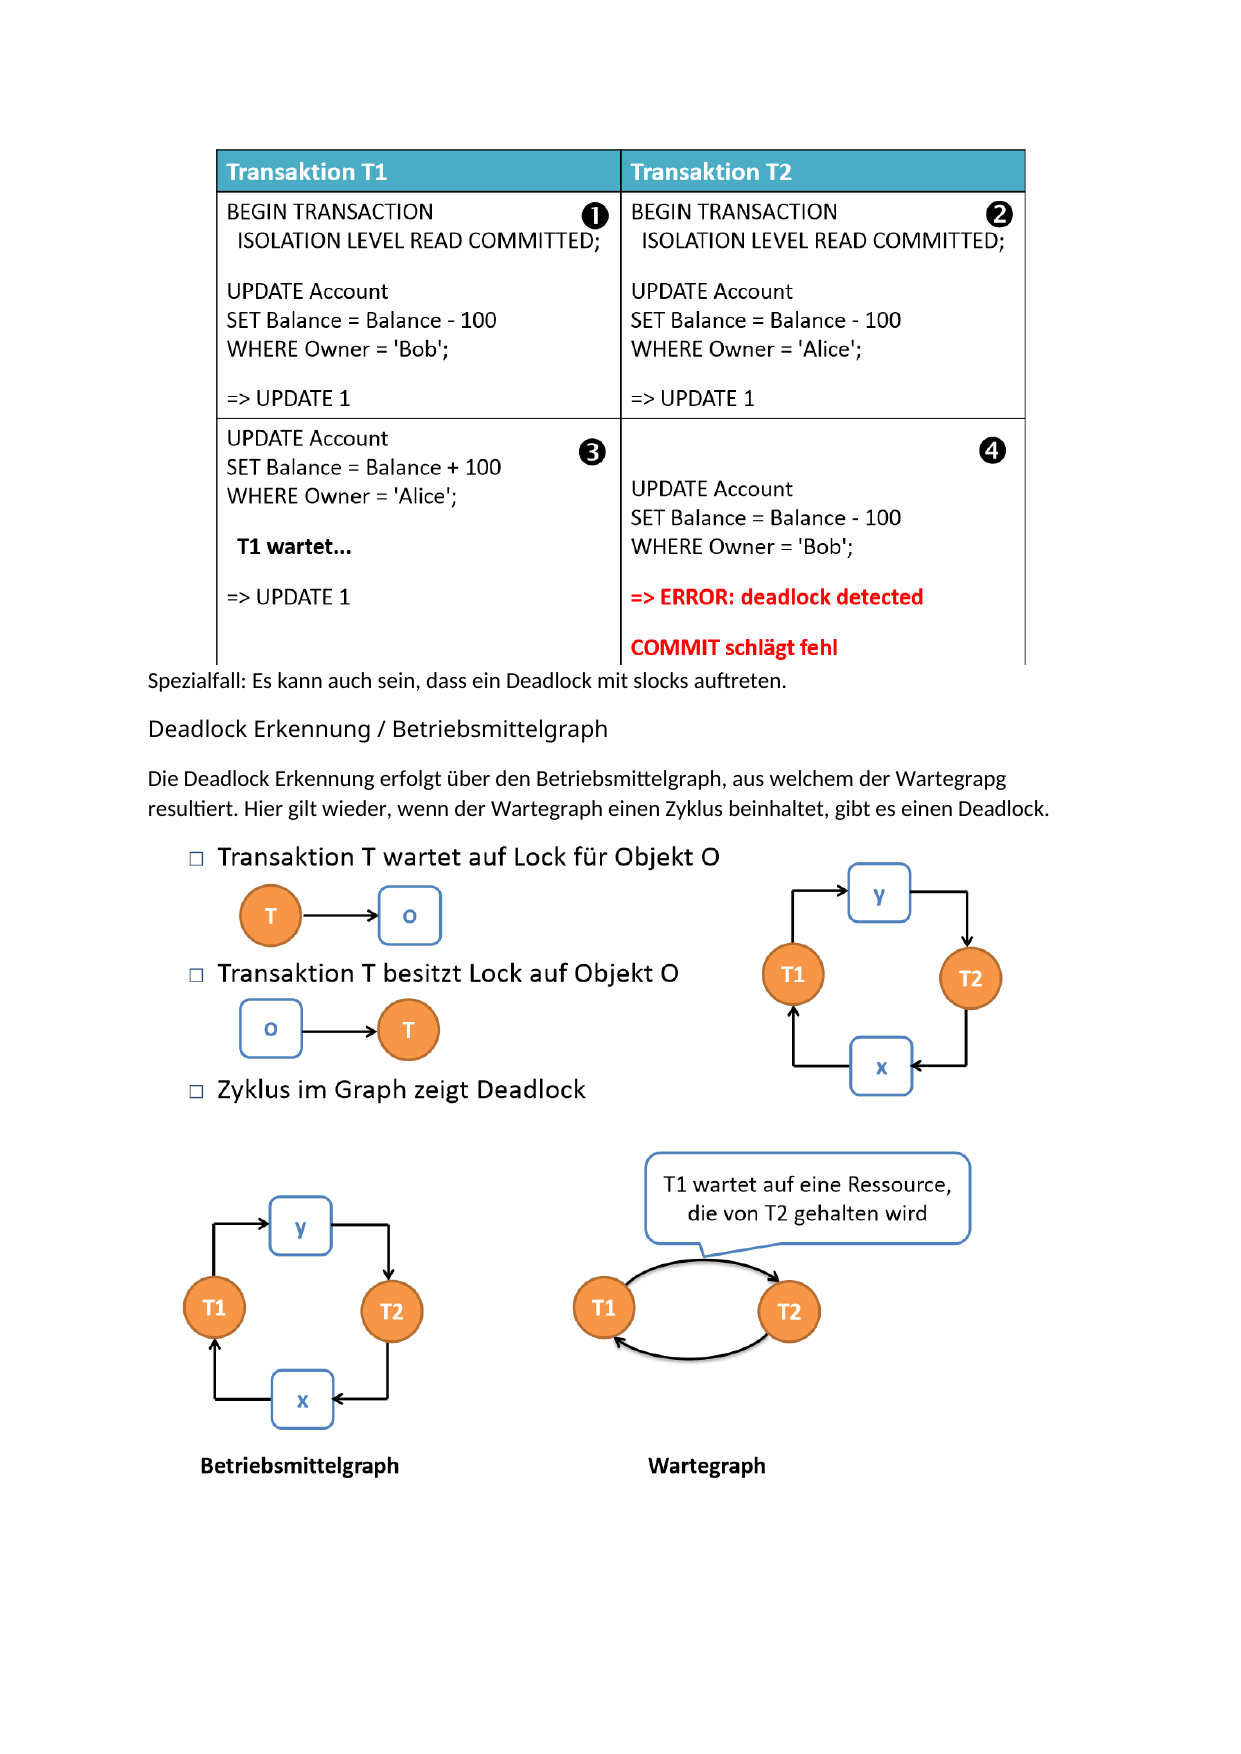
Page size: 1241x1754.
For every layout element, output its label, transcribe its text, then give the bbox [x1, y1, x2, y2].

text Spezialfall: Es kann auch sein, dass ein Deadlock mit slocks auftreten. [148, 148, 1093, 694]
text Die Deadlock Erkennung erfolgt über den Betriebsmittelgraph, aus welchem der Wartegrapg resultiert. Hier gilt wieder, wenn der Wartegraph einen Zyklus beinhaltet, gibt es einen Deadlock. [148, 764, 1093, 822]
text Deadlock Erkennung / Betriebsmittelgraph [148, 713, 1093, 744]
